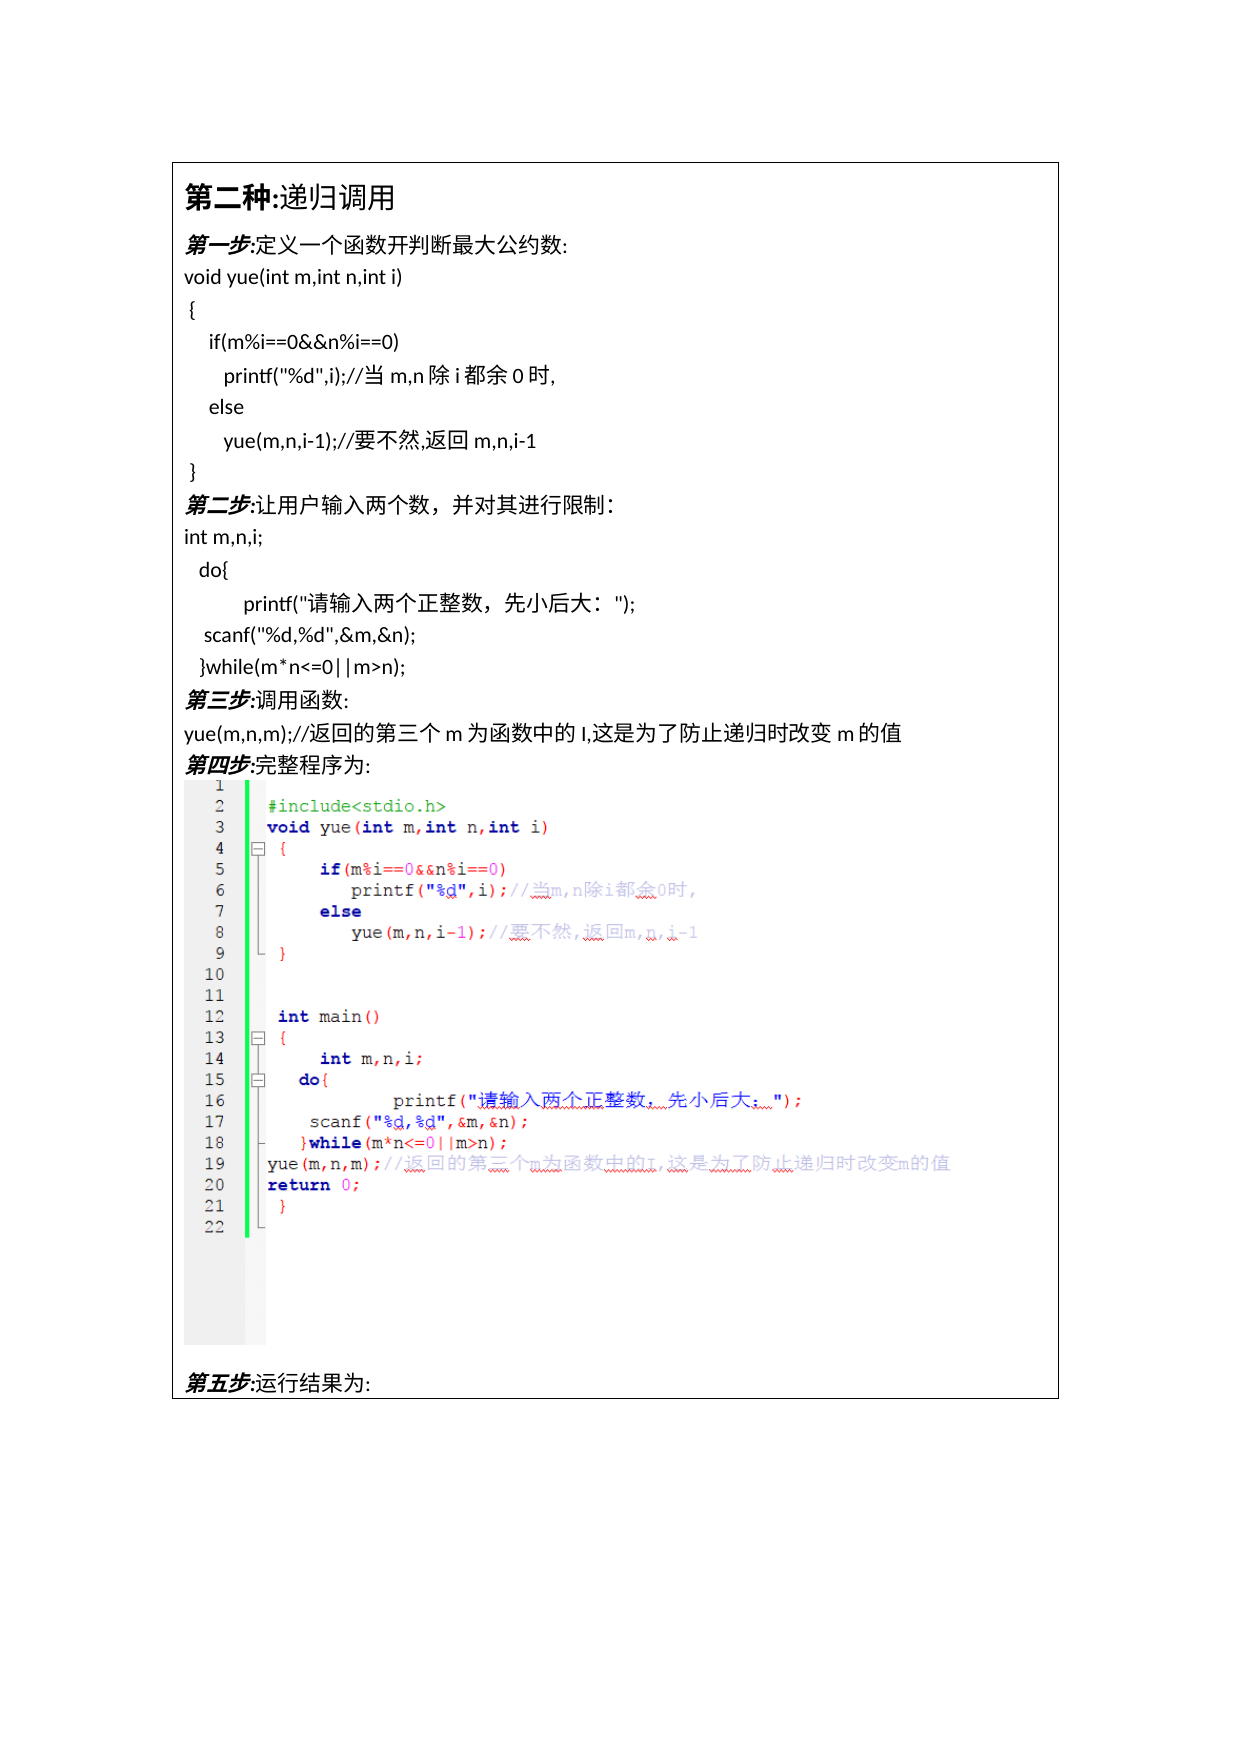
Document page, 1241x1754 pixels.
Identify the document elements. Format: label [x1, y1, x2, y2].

table_cell [173, 163, 1058, 1398]
picture [183, 780, 1048, 1345]
